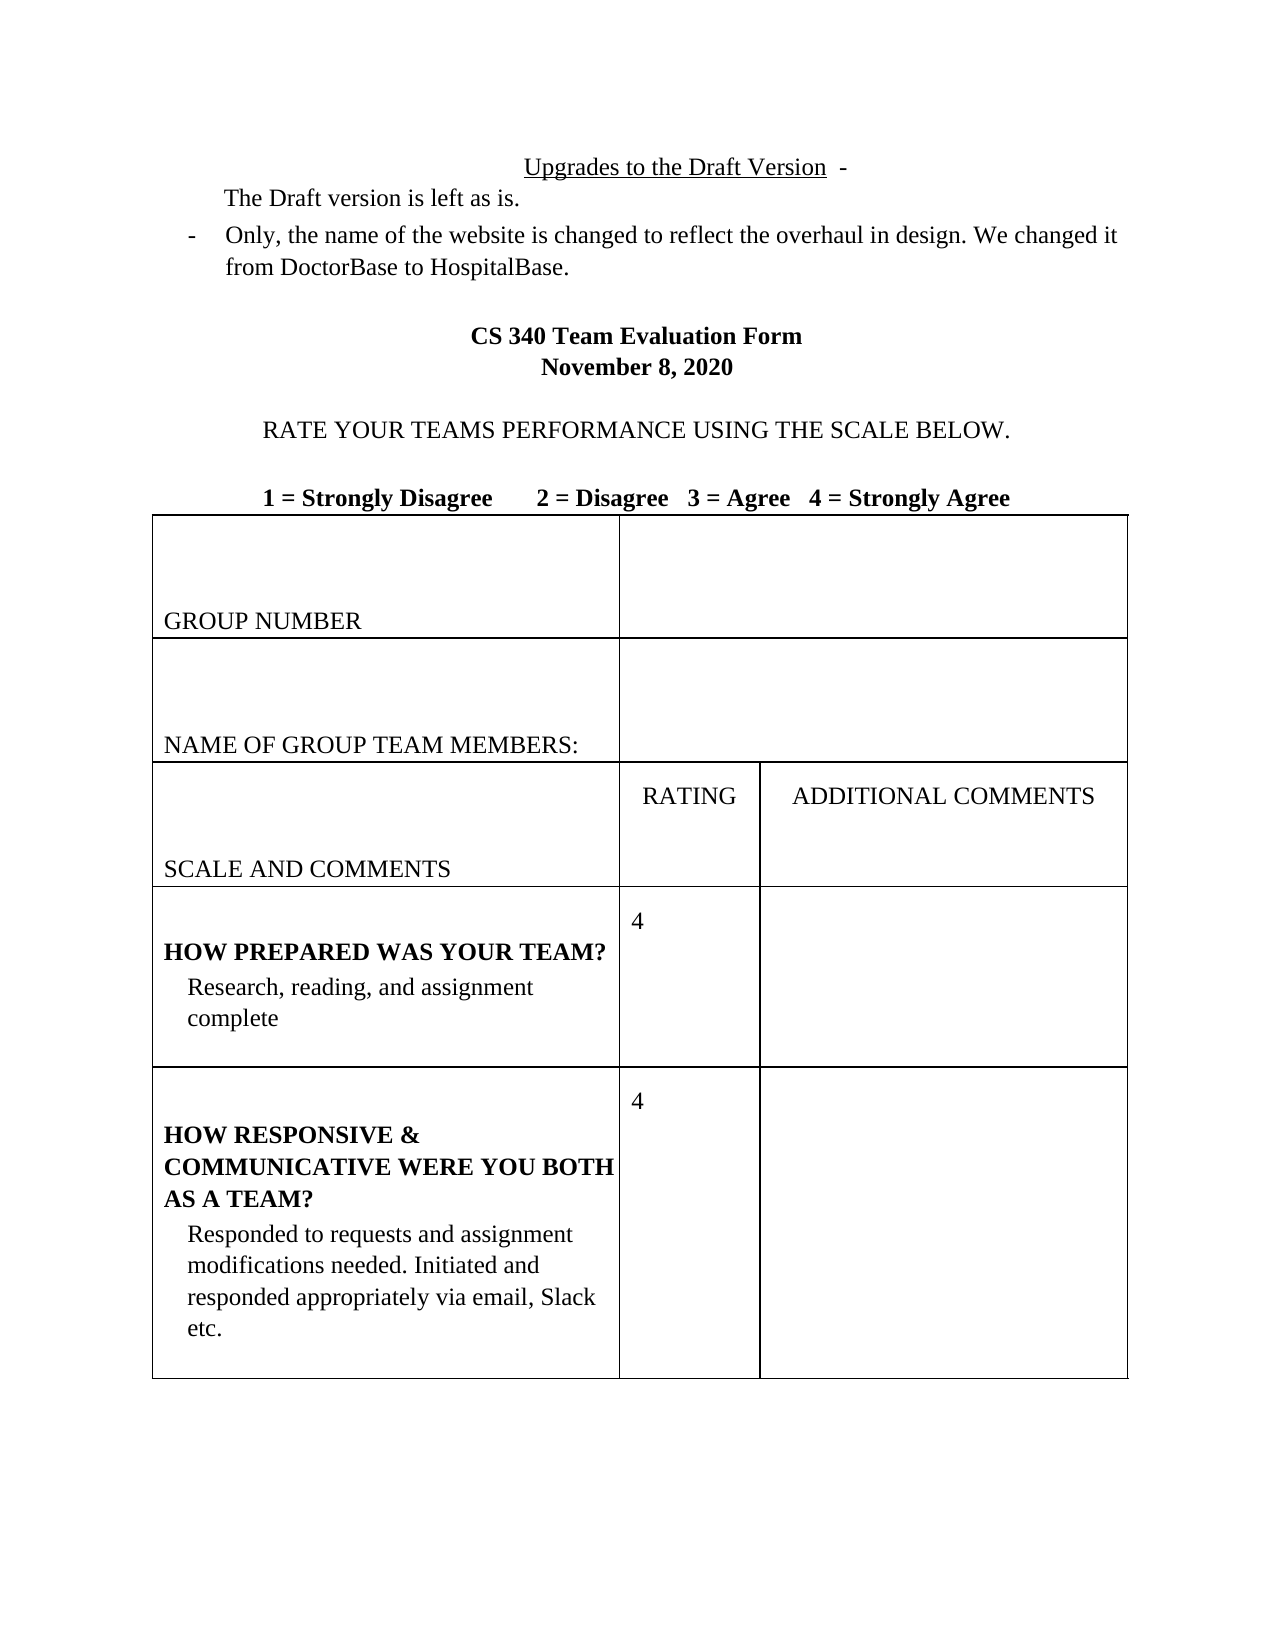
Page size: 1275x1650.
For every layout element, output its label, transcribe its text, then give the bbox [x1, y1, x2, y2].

text November 8, 2020 [148, 352, 1125, 381]
table_cell 4 [620, 1068, 759, 1377]
table_cell [761, 1068, 1127, 1377]
table_cell SCALE AND COMMENTS [153, 763, 619, 886]
table_cell [620, 639, 760, 761]
table_header [760, 516, 1127, 637]
table_header GROUP NUMBER [153, 516, 619, 637]
table_cell 4 [620, 887, 759, 1066]
text CS 340 Team Evaluation Form [148, 321, 1124, 349]
table_cell ADDITIONAL COMMENTS [761, 763, 1127, 886]
table_cell RATING [620, 763, 759, 886]
table_cell [761, 887, 1127, 1066]
text RATE YOUR TEAMS PERFORMANCE USING THE SCALE BELOW. [148, 415, 1125, 444]
text 1 = Strongly Disagree 2 = Disagree 3 = Agree 4 = Strongly Agree [148, 483, 1124, 511]
table_cell HOW RESPONSIVE & COMMUNICATIVE WERE YOU BOTH AS A TEAM? Responded to requests and assignment modifications needed. Initiated and responded appropriately via email, Slack etc. [153, 1068, 619, 1377]
table_header [620, 516, 760, 637]
table_cell NAME OF GROUP TEAM MEMBERS: [153, 639, 619, 761]
list Only, the name of the website is changed to reflect the overhaul in design. We changed it from DoctorBase to HospitalBase. [188, 220, 1126, 281]
table_cell [760, 639, 1127, 761]
table_cell HOW PREPARED WAS YOUR TEAM? Research, reading, and assignment complete [153, 887, 619, 1066]
text Upgrades to the Draft Version - The Draft version is left as is. [188, 152, 847, 212]
